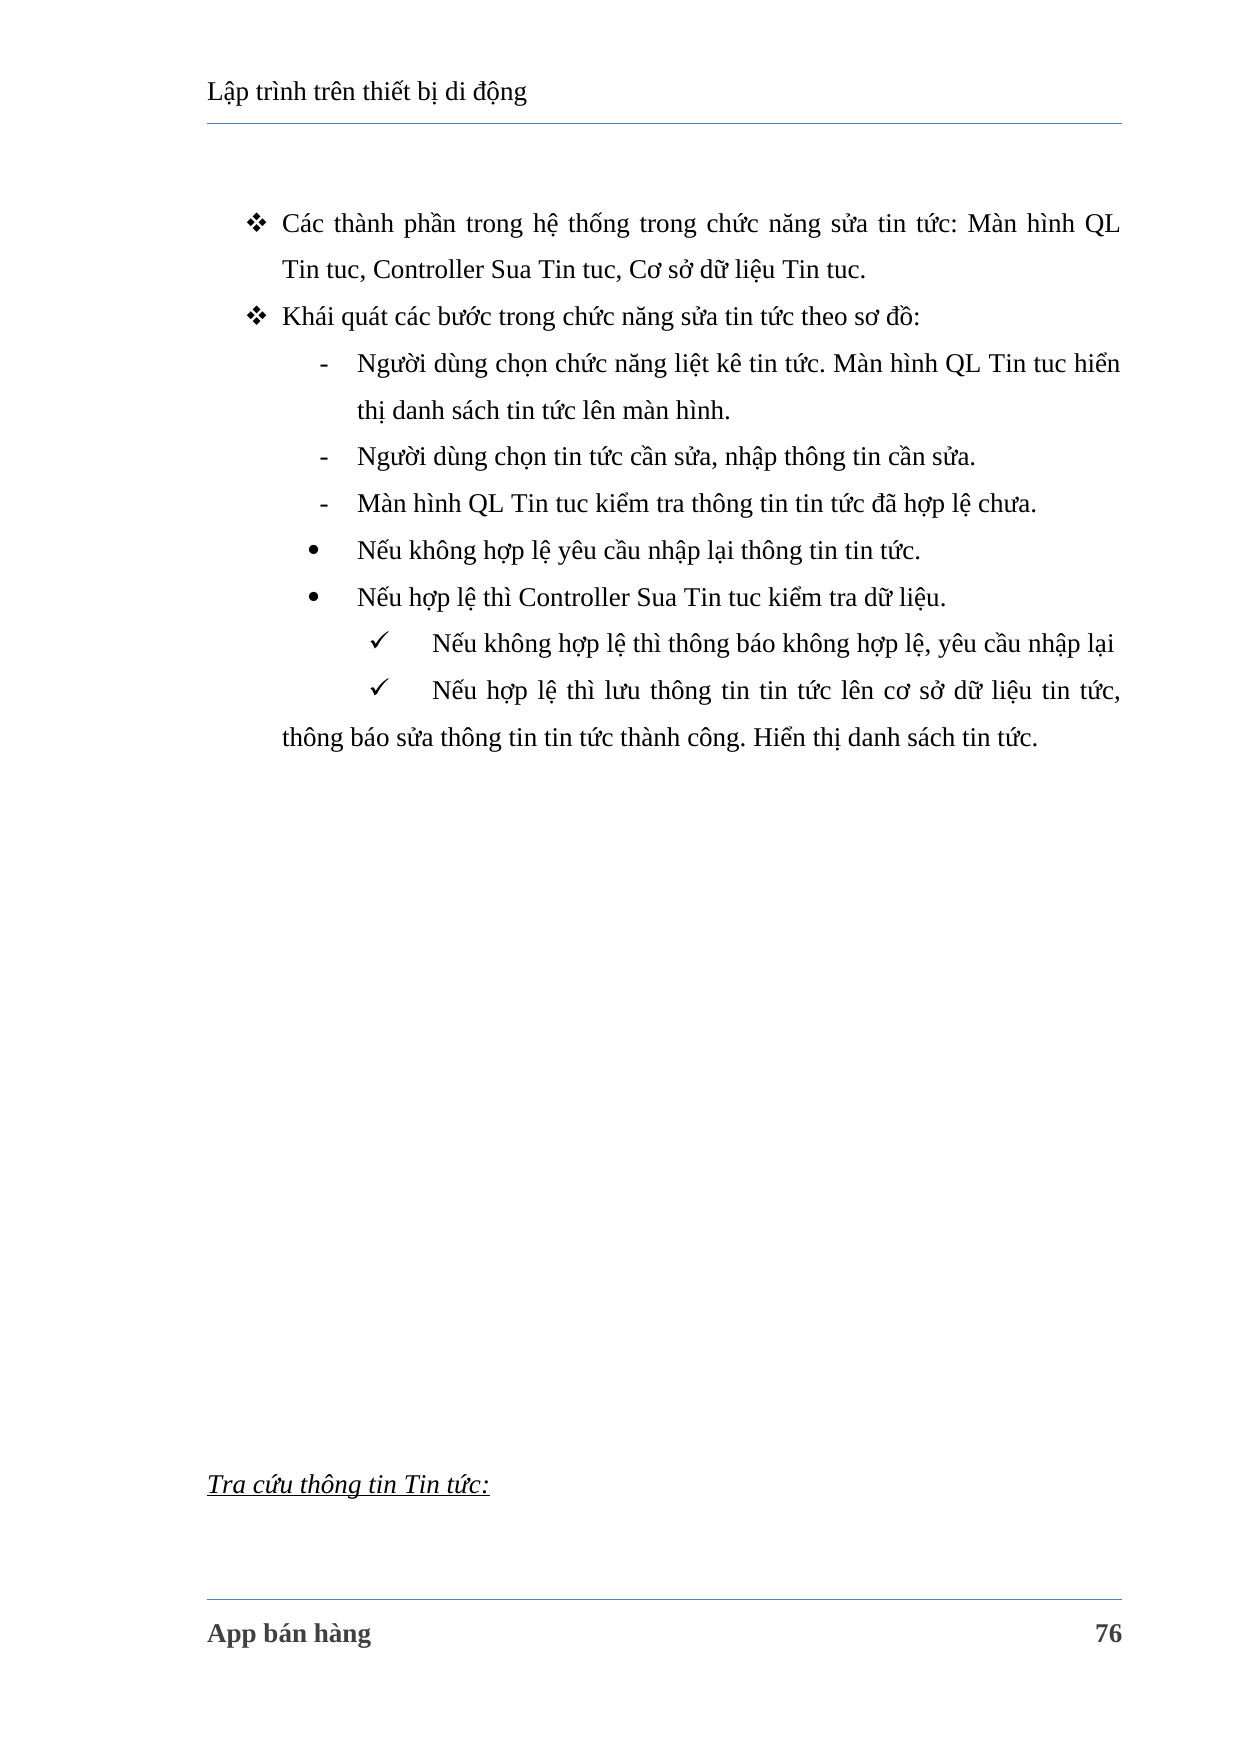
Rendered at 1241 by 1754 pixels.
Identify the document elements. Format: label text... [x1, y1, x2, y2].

list Màn hình QL Tin tuc kiểm tra thông tin tin tức đã hợp lệ chưa. [319, 487, 1122, 518]
list Nếu không hợp lệ thì thông báo không hợp lệ, yêu cầu nhập lại [282, 627, 1122, 659]
text Tra cứu thông tin Tin tức: [207, 1468, 1122, 1499]
list Người dùng chọn tin tức cần sửa, nhập thông tin cần sửa. [319, 440, 1122, 472]
list Các thành phần trong hệ thống trong chức năng sửa tin tức: Màn hình QL Tin tuc, Controller Sua Tin tuc, Cơ sở dữ liệu Tin tuc. [244, 207, 1122, 285]
list Nếu không hợp lệ yêu cầu nhập lại thông tin tin tức. [282, 534, 1122, 565]
list Nếu hợp lệ thì lưu thông tin tin tức lên cơ sở dữ liệu tin tức, thông báo sửa thông tin tin tức thành công. Hiển thị danh sách tin tức. [282, 674, 1122, 752]
list Người dùng chọn chức năng liệt kê tin tức. Màn hình QL Tin tuc hiển thị danh sách tin tức lên màn hình. [319, 347, 1122, 425]
list Nếu hợp lệ thì Controller Sua Tin tuc kiểm tra dữ liệu. [282, 581, 1122, 612]
list Khái quát các bước trong chức năng sửa tin tức theo sơ đồ: [244, 300, 1122, 331]
